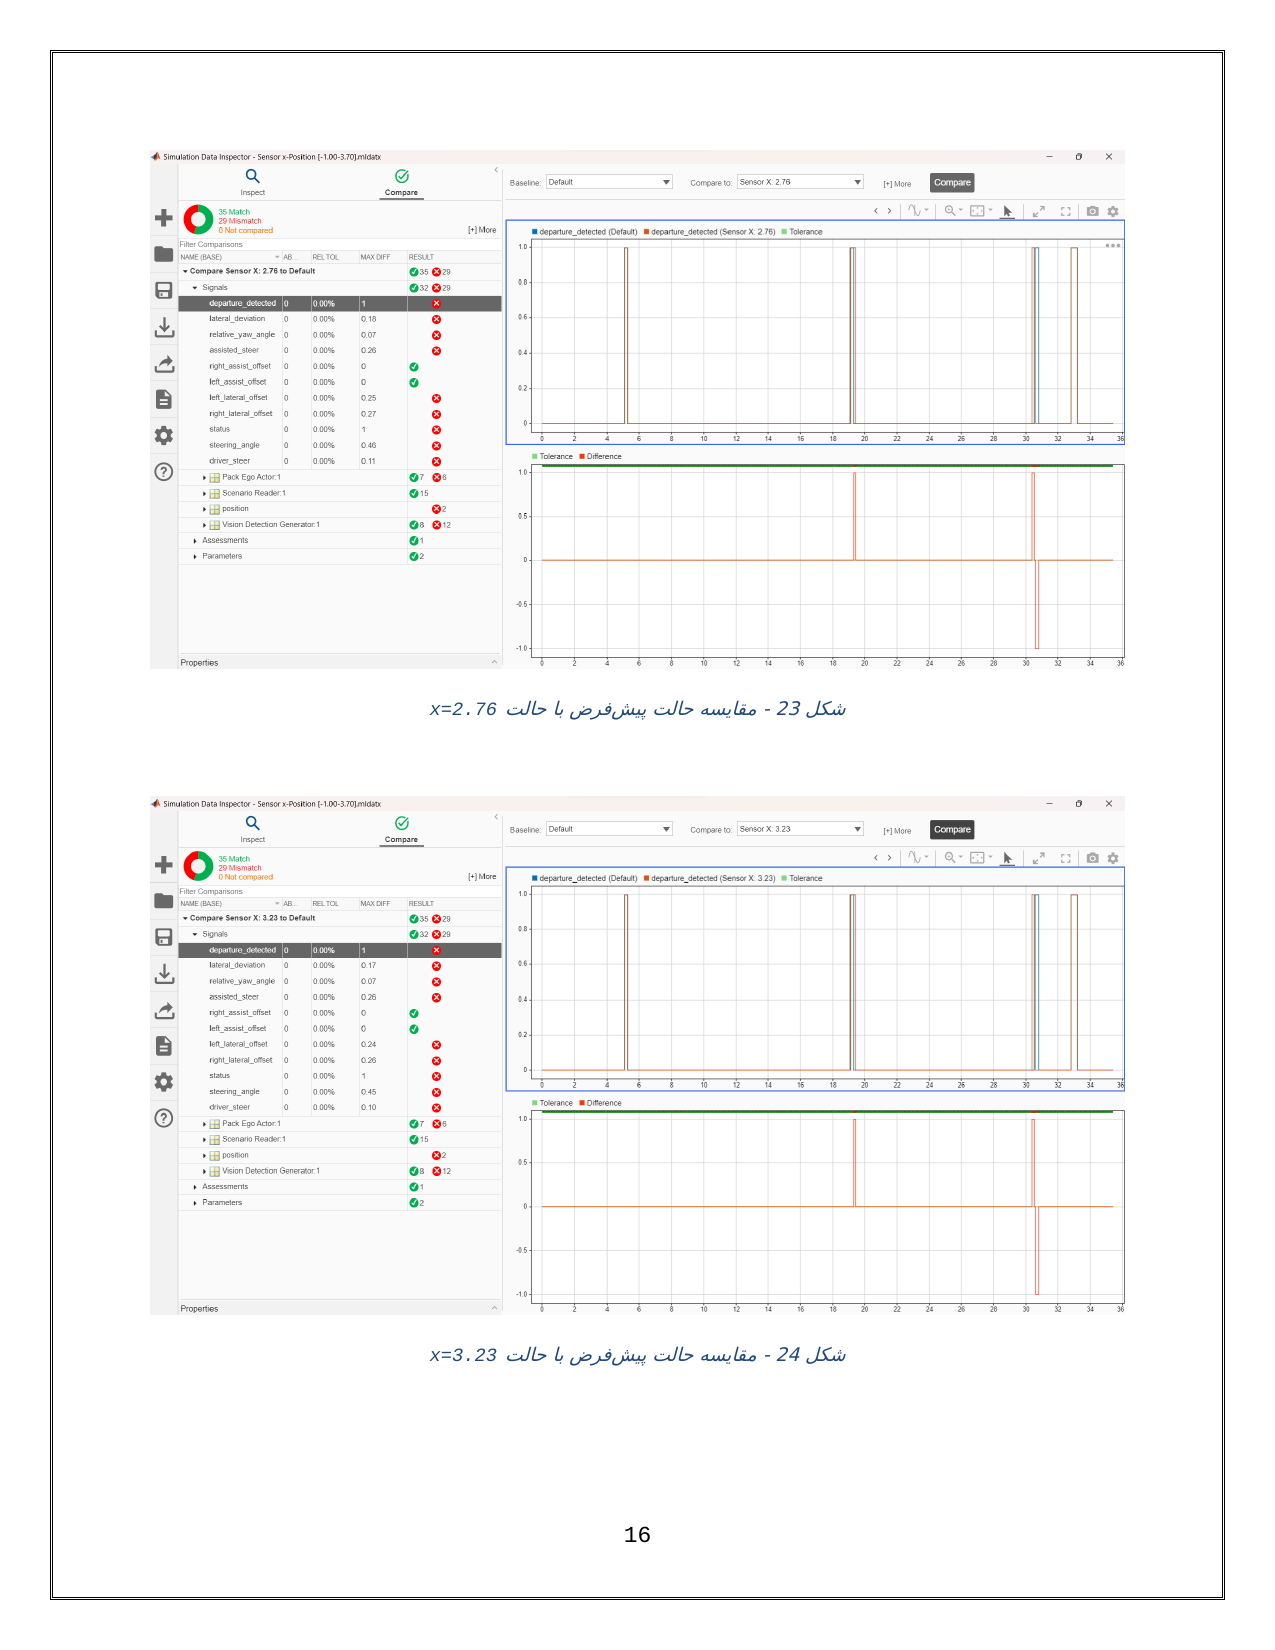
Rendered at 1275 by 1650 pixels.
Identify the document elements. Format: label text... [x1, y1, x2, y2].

text شکل ‌ث - مقایسه حالت پیش‌فرض با حالت x=2.76 [150, 698, 1125, 721]
text شکل ‌خ - مقایسه حالت پیش‌فرض با حالت x=3.23 [150, 1344, 1125, 1367]
picture [150, 796, 1125, 1315]
picture [150, 150, 1125, 669]
